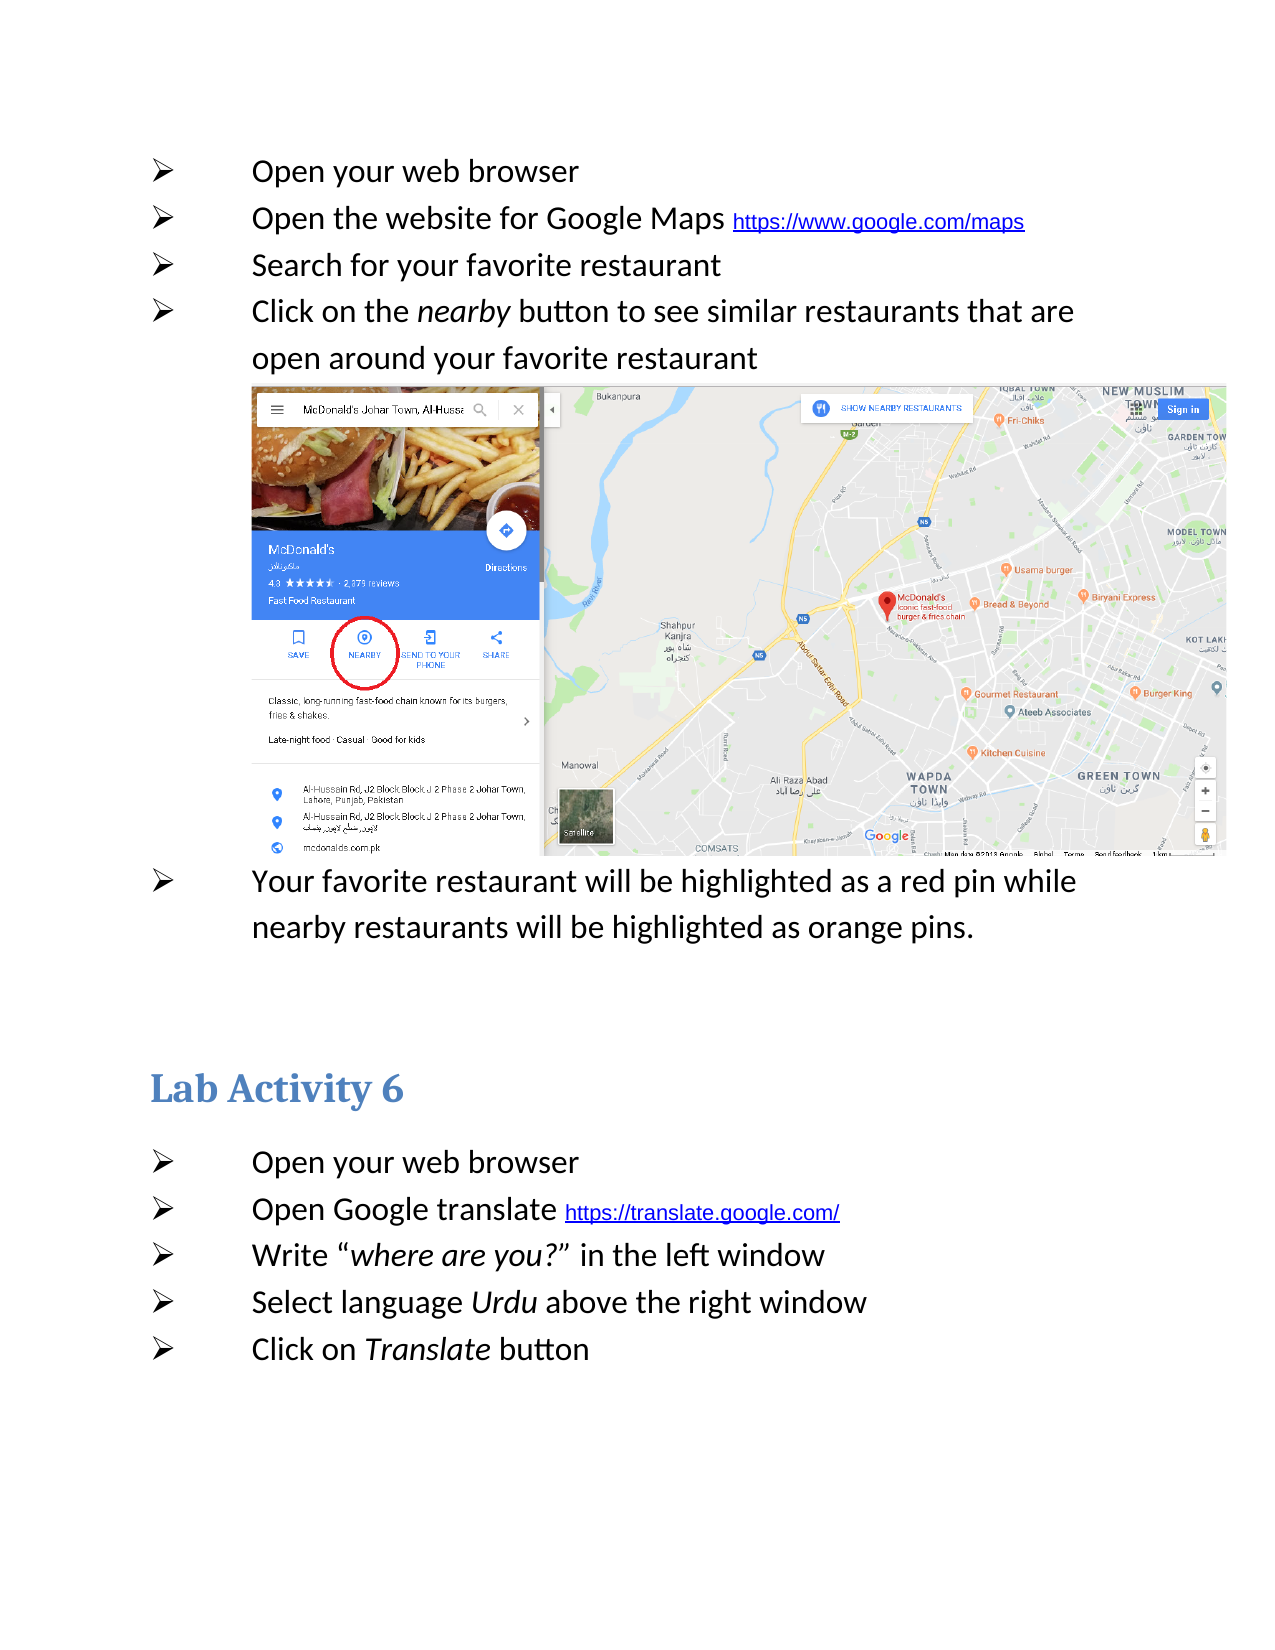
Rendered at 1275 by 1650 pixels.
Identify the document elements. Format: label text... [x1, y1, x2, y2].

list Search for your favorite restaurant [150, 243, 1125, 284]
list Open your web browser [150, 150, 1125, 191]
list Your favorite restaurant will be highlighted as a red pin while nearby restaurants will be highlighted as orange pins. [150, 860, 1125, 947]
list Click on the nearby button to see similar restaurants that are open around your favorite restaurant [150, 290, 1125, 378]
list Open your web browser [150, 1141, 1125, 1182]
list Select language Urdu above the right window [150, 1281, 1125, 1322]
list Open the website for Google Maps https://www.google.com/maps [150, 197, 1125, 237]
list Open Google translate https://translate.google.com/ [150, 1188, 1125, 1228]
picture [251, 383, 1227, 856]
list Write “where are you?” in the left window [150, 1234, 1125, 1275]
text Lab Activity 6 [150, 1065, 1125, 1113]
list Click on Translate button [150, 1328, 1125, 1369]
